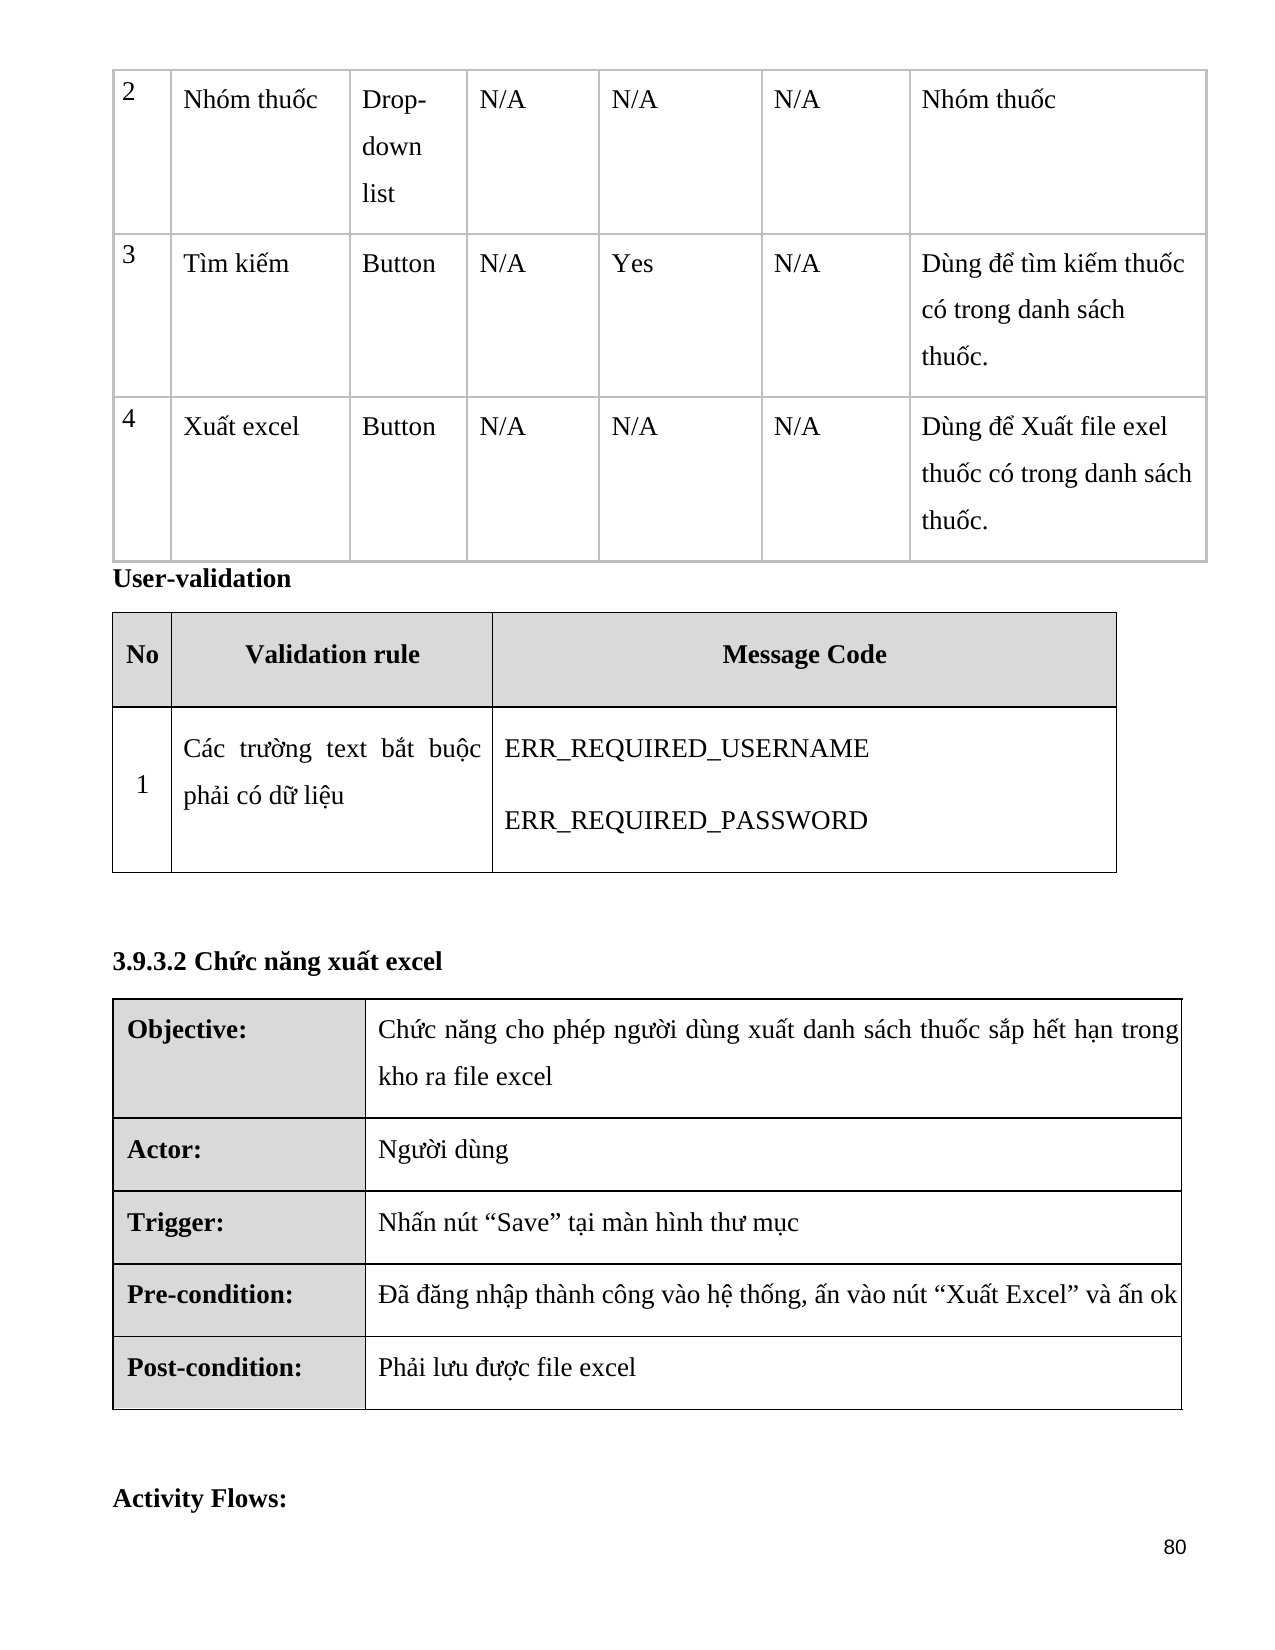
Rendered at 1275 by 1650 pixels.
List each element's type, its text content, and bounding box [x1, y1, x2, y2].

table_cell Đã đăng nhập thành công vào hệ thống, ấn vào nút “Xuất Excel” và ấn ok [366, 1265, 1181, 1336]
table_cell N/A [600, 71, 761, 232]
table_cell Button [351, 235, 466, 396]
table_cell N/A [600, 398, 761, 559]
table_cell Pre-condition: [114, 1265, 365, 1336]
table_cell N/A [468, 398, 598, 559]
table_cell 2 [115, 71, 170, 232]
table_cell 4 [115, 398, 170, 559]
table_cell Nhóm thuốc [172, 71, 349, 232]
table_cell Nhấn nút “Save” tại màn hình thư mục [366, 1192, 1181, 1263]
table_cell ERR_REQUIRED_USERNAME ERR_REQUIRED_PASSWORD [493, 708, 1116, 872]
table_cell N/A [468, 71, 598, 232]
table_cell Dùng để tìm kiếm thuốc có trong danh sách thuốc. [911, 235, 1205, 396]
table_cell Trigger: [114, 1192, 365, 1263]
table_cell 1 [113, 708, 171, 872]
table_cell Drop-down list [351, 71, 466, 232]
table_cell Các trường text bắt buộc phải có dữ liệu [172, 708, 492, 872]
table_cell Actor: [114, 1119, 365, 1190]
table_header Validation rule [172, 613, 492, 706]
table_cell Tìm kiếm [172, 235, 349, 396]
table_cell N/A [763, 398, 909, 559]
subtitle Chức năng xuất excel [112, 945, 1186, 976]
table_cell Button [351, 398, 466, 559]
table_cell Người dùng [366, 1119, 1181, 1190]
table_cell Post-condition: [114, 1337, 365, 1408]
table_cell Nhóm thuốc [911, 71, 1205, 232]
table_cell Dùng để Xuất file exel thuốc có trong danh sách thuốc. [911, 398, 1205, 559]
table_cell 3 [115, 235, 170, 396]
table_cell Phải lưu được file excel [366, 1337, 1181, 1408]
table_cell N/A [468, 235, 598, 396]
text Activity Flows: [112, 1482, 1186, 1513]
table_header Chức năng cho phép người dùng xuất danh sách thuốc sắp hết hạn trong kho ra file excel [366, 1000, 1181, 1117]
table_cell N/A [763, 235, 909, 396]
table_header Message Code [493, 613, 1116, 706]
table_cell Xuất excel [172, 398, 349, 559]
table_cell Yes [600, 235, 761, 396]
text User-validation [112, 563, 1186, 594]
table_header Objective: [114, 1000, 365, 1117]
table_header No [113, 613, 171, 706]
table_cell N/A [763, 71, 909, 232]
